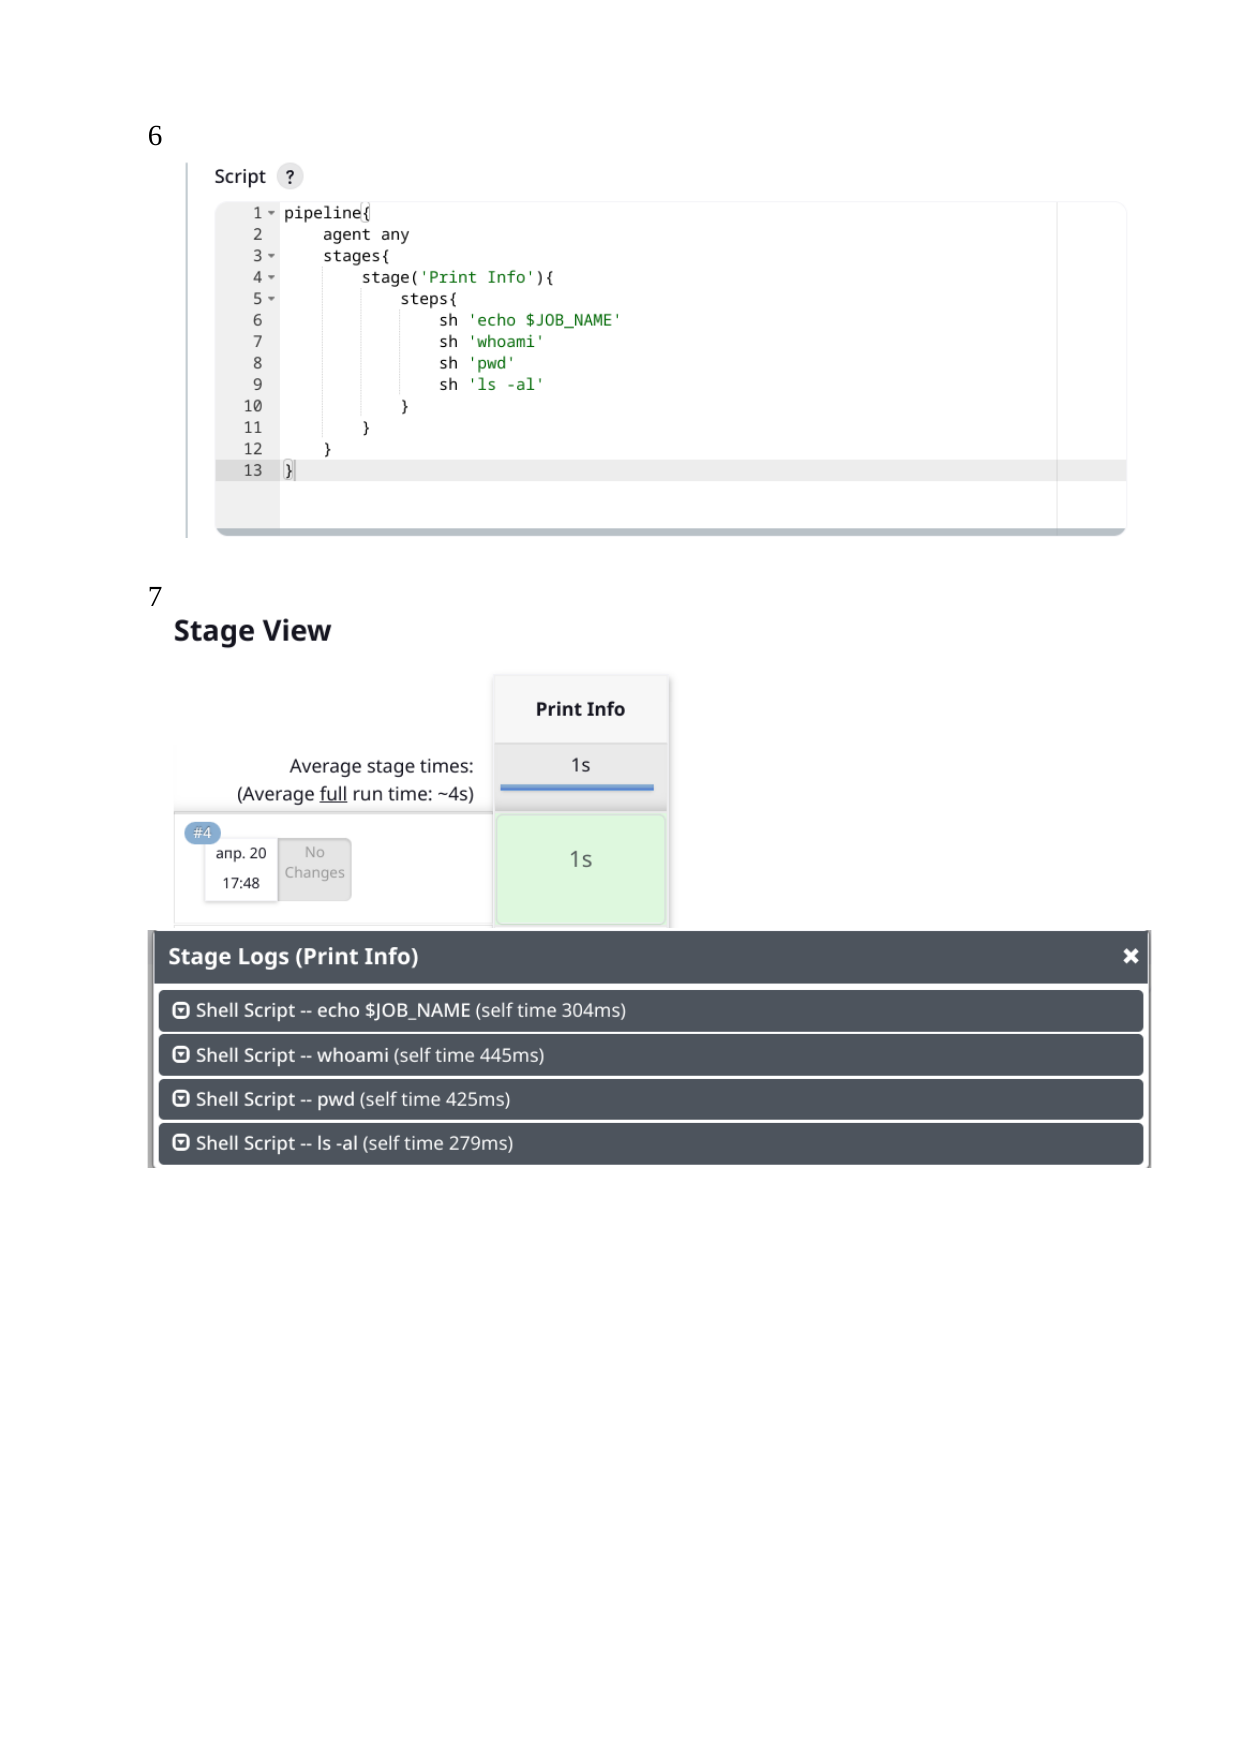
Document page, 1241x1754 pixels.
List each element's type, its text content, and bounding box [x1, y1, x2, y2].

list 7 [148, 579, 1152, 613]
picture [147, 154, 1152, 538]
picture [147, 615, 1152, 928]
picture [147, 930, 1152, 1168]
list 6 [148, 118, 1152, 152]
